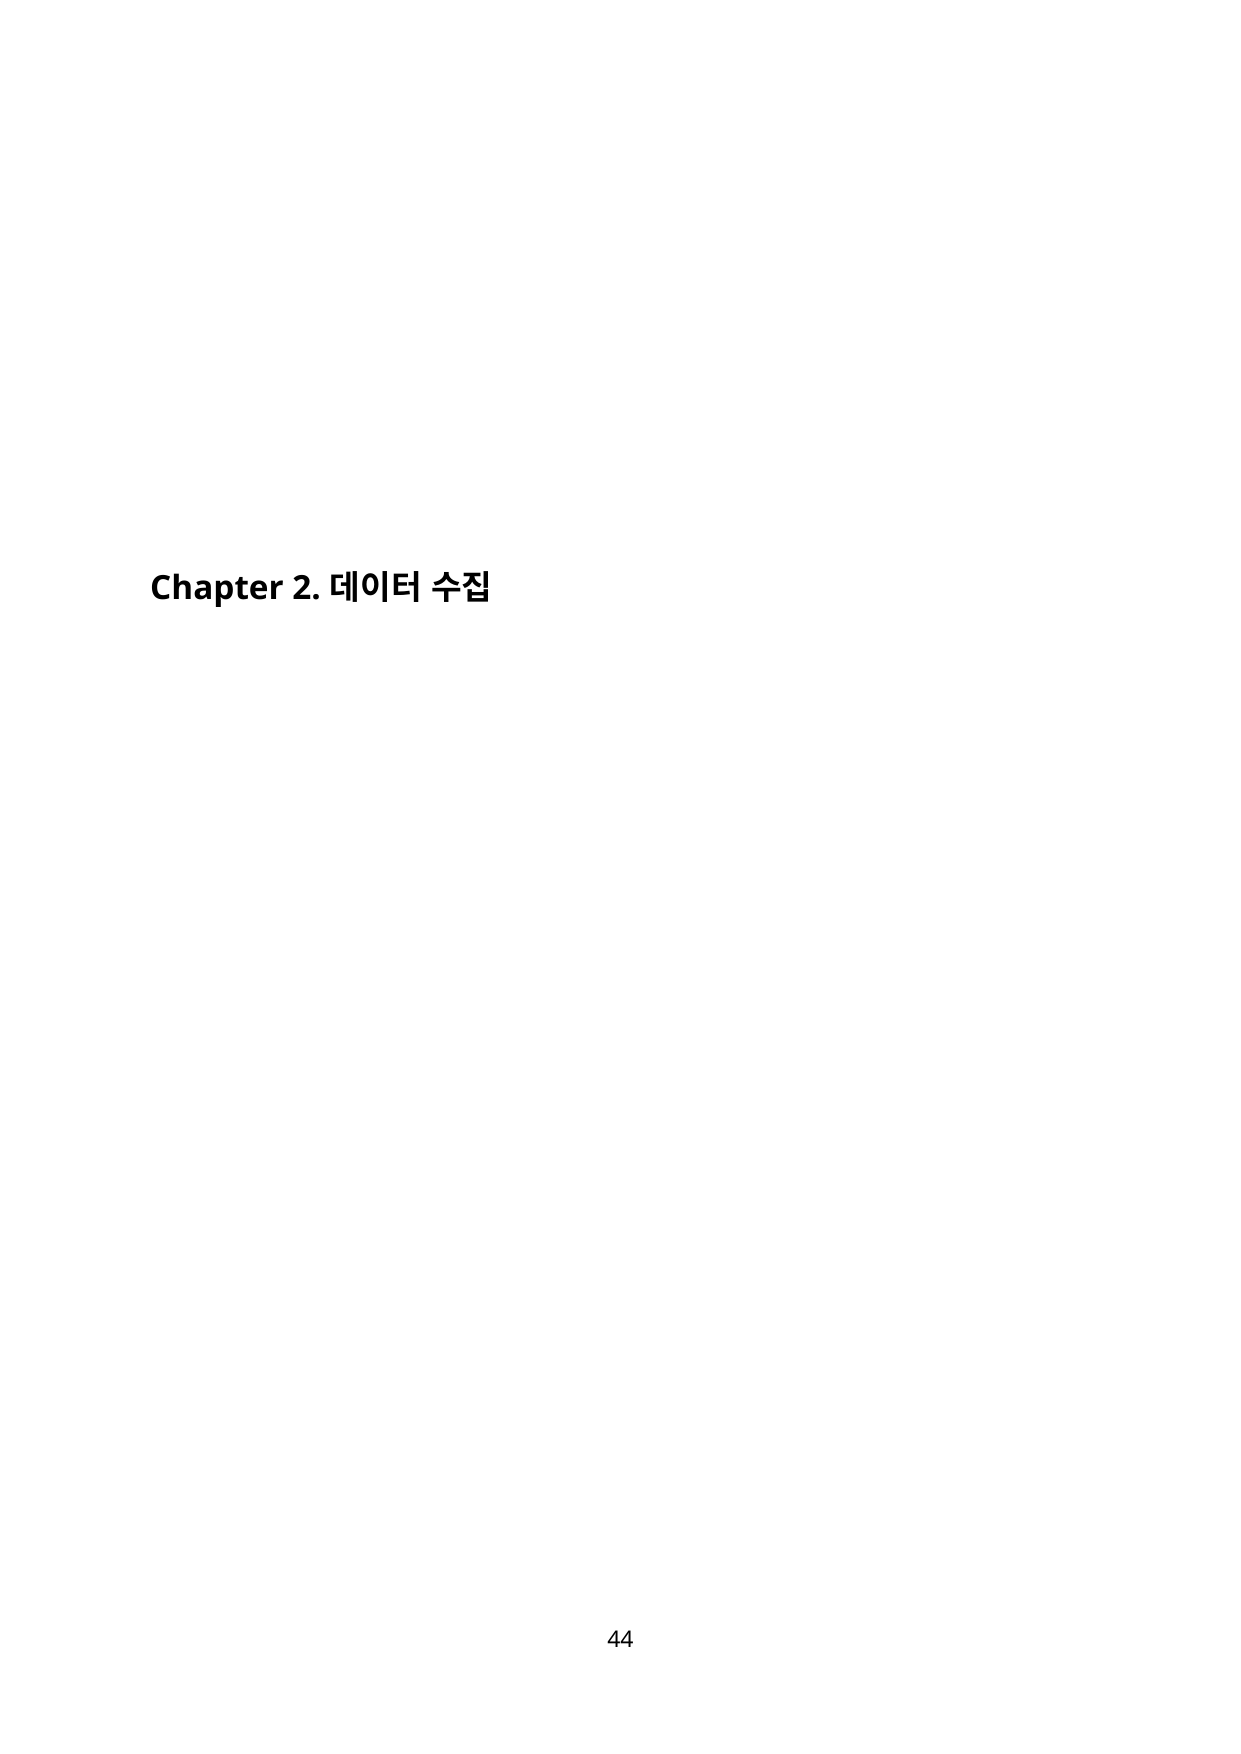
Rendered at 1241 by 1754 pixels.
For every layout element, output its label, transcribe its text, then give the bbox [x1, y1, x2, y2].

subtitle 데이터 수집 [150, 561, 1090, 609]
